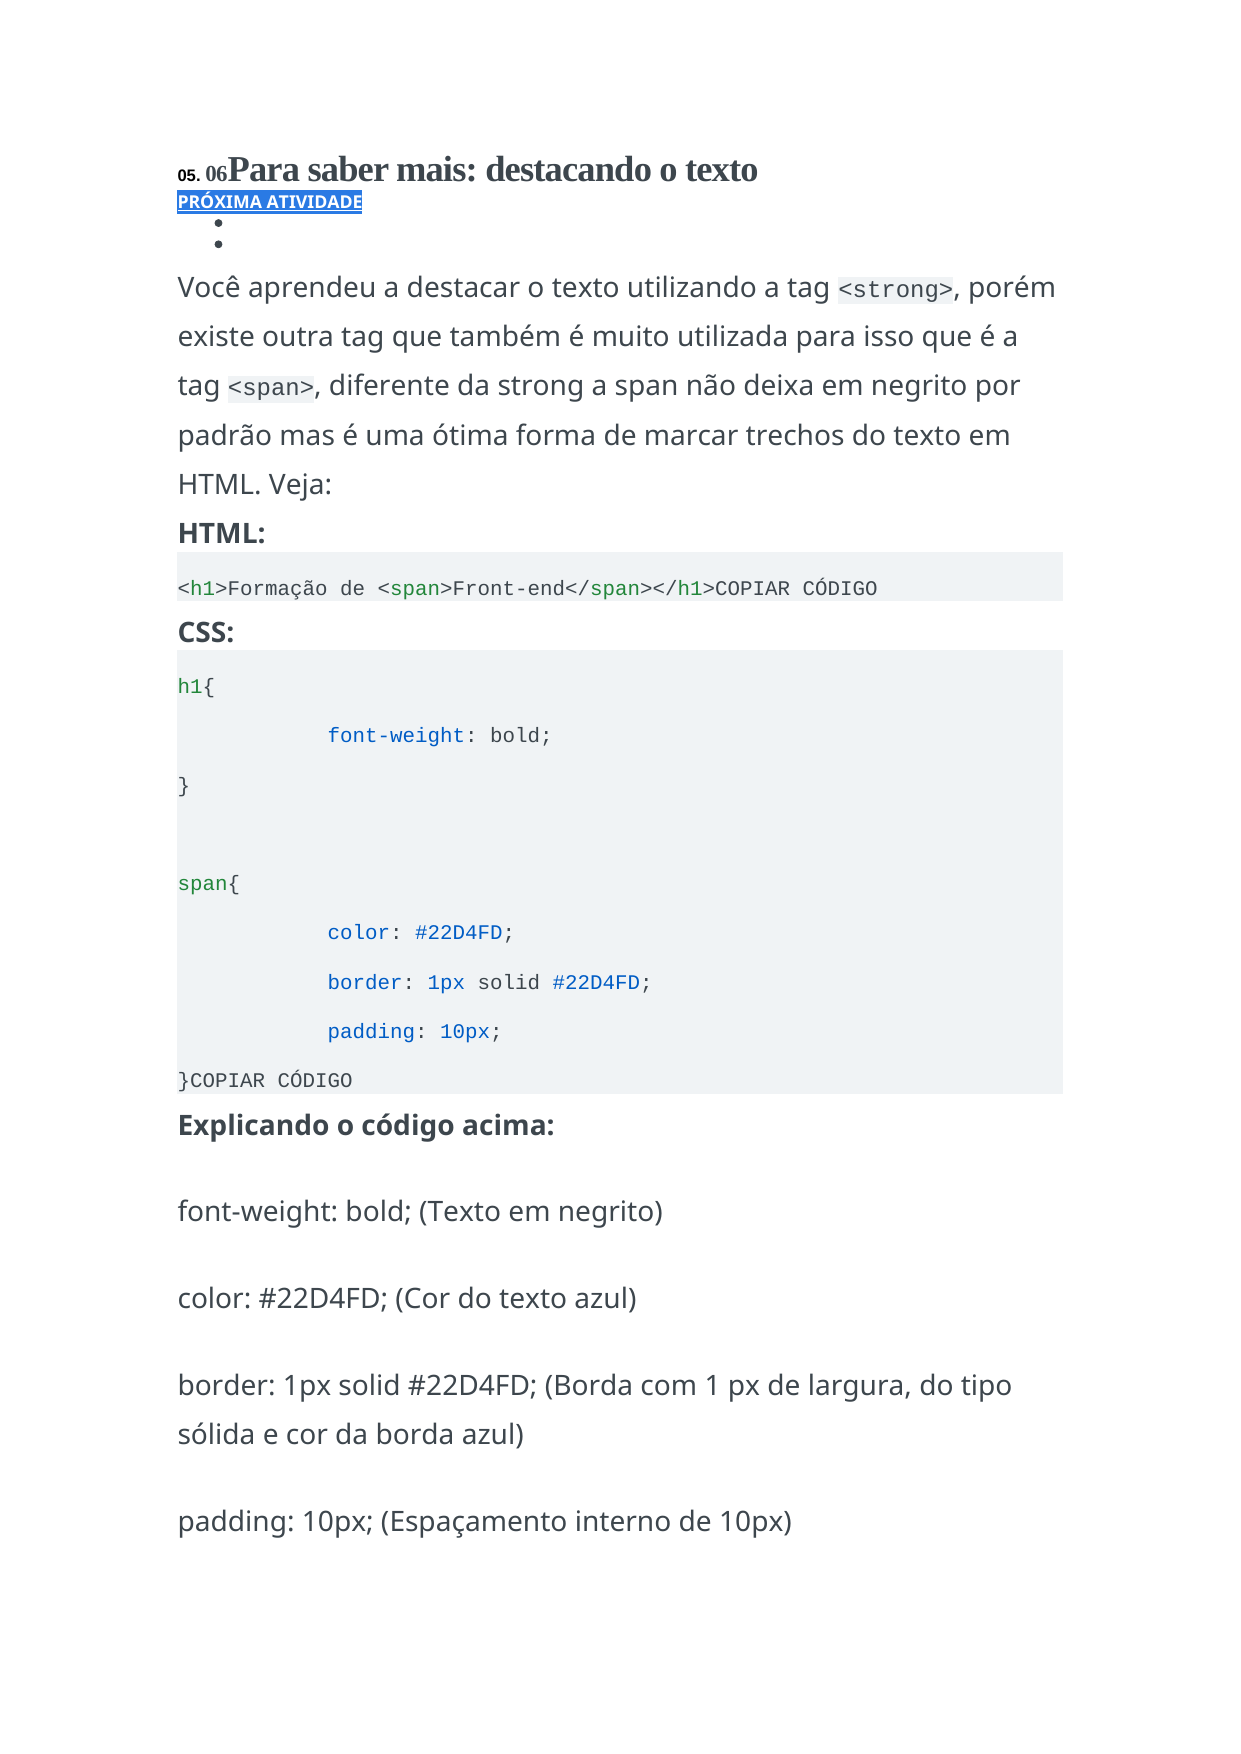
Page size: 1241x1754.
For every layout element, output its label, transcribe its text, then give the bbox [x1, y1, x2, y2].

text color: #22D4FD; (Cor do texto azul) [177, 1267, 1063, 1317]
text border: 1px solid #22D4FD; (Borda com 1 px de largura, do tipo sólida e cor da borda azul) [177, 1354, 1063, 1453]
text color: #22D4FD; [177, 897, 1063, 946]
subtitle 05. 06Para saber mais: destacando o texto [177, 148, 1063, 189]
text padding: 10px; [177, 995, 1063, 1044]
text padding: 10px; (Espaçamento interno de 10px) [177, 1490, 1063, 1539]
text font-weight: bold; (Texto em negrito) [177, 1181, 1063, 1230]
text }COPIAR CÓDIGO [177, 1044, 1063, 1094]
text font-weight: bold; [177, 700, 1063, 749]
text Explicando o código acima: [177, 1094, 1063, 1143]
text } [177, 749, 1063, 798]
text PRÓXIMA ATIVIDADE [177, 189, 1063, 214]
text HTML: [177, 503, 1063, 552]
text <h1>Formação de <span>Front-end</span></h1>COPIAR CÓDIGO [177, 552, 1063, 601]
text h1{ [177, 650, 1063, 700]
text border: 1px solid #22D4FD; [177, 946, 1063, 995]
text Você aprendeu a destacar o texto utilizando a tag <strong>, porém existe outra tag que também é muito utilizada para isso que é a tag <span>, diferente da strong a span não deixa em negrito por padrão mas é uma ótima forma de marcar trechos do texto em HTML. Veja: [177, 256, 1063, 503]
text CSS: [177, 601, 1063, 650]
text span{ [177, 847, 1063, 897]
